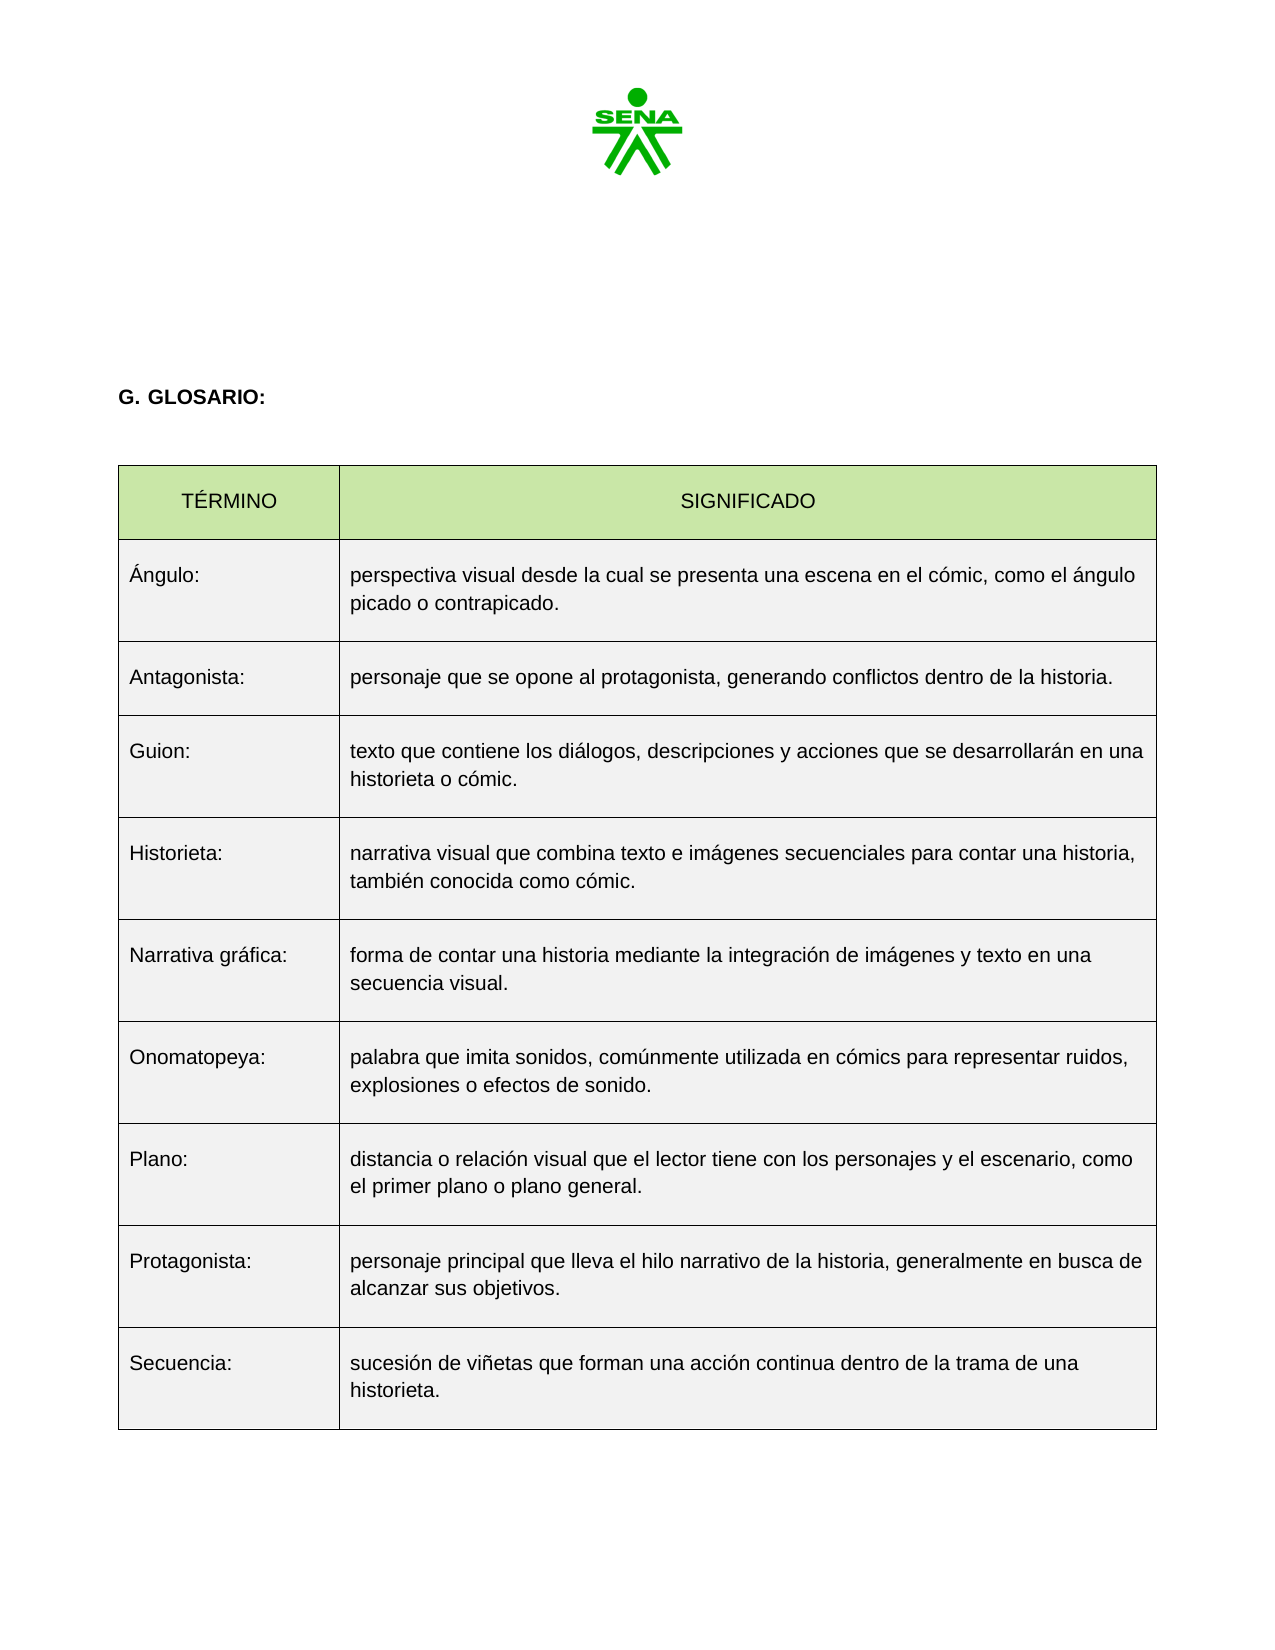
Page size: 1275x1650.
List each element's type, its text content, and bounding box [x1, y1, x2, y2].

table_cell personaje que se opone al protagonista, generando conflictos dentro de la historia. [340, 642, 1156, 715]
table_cell Historieta: [119, 818, 339, 919]
table_cell Onomatopeya: [119, 1022, 339, 1123]
table_cell sucesión de viñetas que forman una acción continua dentro de la trama de una historieta. [340, 1328, 1156, 1428]
picture [592, 87, 683, 176]
table_cell Secuencia: [119, 1328, 339, 1428]
table_cell narrativa visual que combina texto e imágenes secuenciales para contar una historia, también conocida como cómic. [340, 818, 1156, 919]
table_cell Antagonista: [119, 642, 339, 715]
table_cell Plano: [119, 1124, 339, 1225]
table_cell forma de contar una historia mediante la integración de imágenes y texto en una secuencia visual. [340, 920, 1156, 1021]
list GLOSARIO: [118, 385, 1157, 409]
table_cell distancia o relación visual que el lector tiene con los personajes y el escenario, como el primer plano o plano general. [340, 1124, 1156, 1225]
table_header TÉRMINO [119, 466, 339, 539]
table_cell texto que contiene los diálogos, descripciones y acciones que se desarrollarán en una historieta o cómic. [340, 716, 1156, 817]
table_cell Guion: [119, 716, 339, 817]
table_cell personaje principal que lleva el hilo narrativo de la historia, generalmente en busca de alcanzar sus objetivos. [340, 1226, 1156, 1327]
table_cell Ángulo: [119, 540, 339, 641]
table_cell perspectiva visual desde la cual se presenta una escena en el cómic, como el ángulo picado o contrapicado. [340, 540, 1156, 641]
table_cell Narrativa gráfica: [119, 920, 339, 1021]
table_cell palabra que imita sonidos, comúnmente utilizada en cómics para representar ruidos, explosiones o efectos de sonido. [340, 1022, 1156, 1123]
table_header SIGNIFICADO [340, 466, 1156, 539]
table_cell Protagonista: [119, 1226, 339, 1327]
